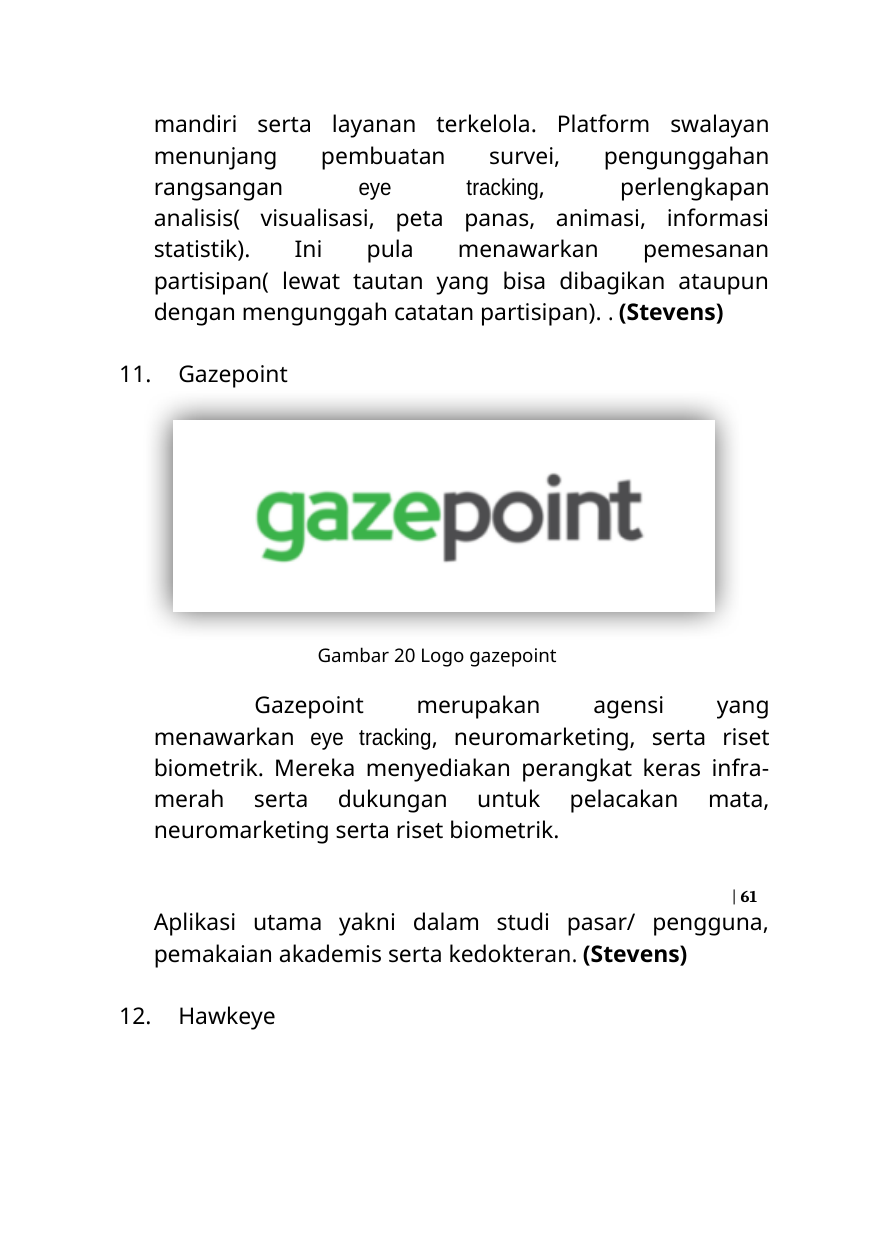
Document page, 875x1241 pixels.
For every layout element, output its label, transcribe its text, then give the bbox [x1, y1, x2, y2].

subtitle Hawkeye [119, 1000, 770, 1031]
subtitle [118, 108, 770, 327]
text Gambar 20 Logo gazepoint [104, 643, 770, 668]
subtitle Gazepoint merupakan agensi yang menawarkan eye tracking, neuromarketing, serta riset biometrik. Mereka menyediakan perangkat keras infra- merah serta dukungan untuk pelacakan mata, neuromarketing serta riset biometrik. [118, 689, 770, 845]
subtitle Gazepoint [119, 358, 770, 389]
picture [173, 420, 715, 612]
text | 61 [104, 887, 757, 906]
subtitle Aplikasi utama yakni dalam studi pasar/ pengguna, pemakaian akademis serta kedokteran. [118, 906, 770, 969]
